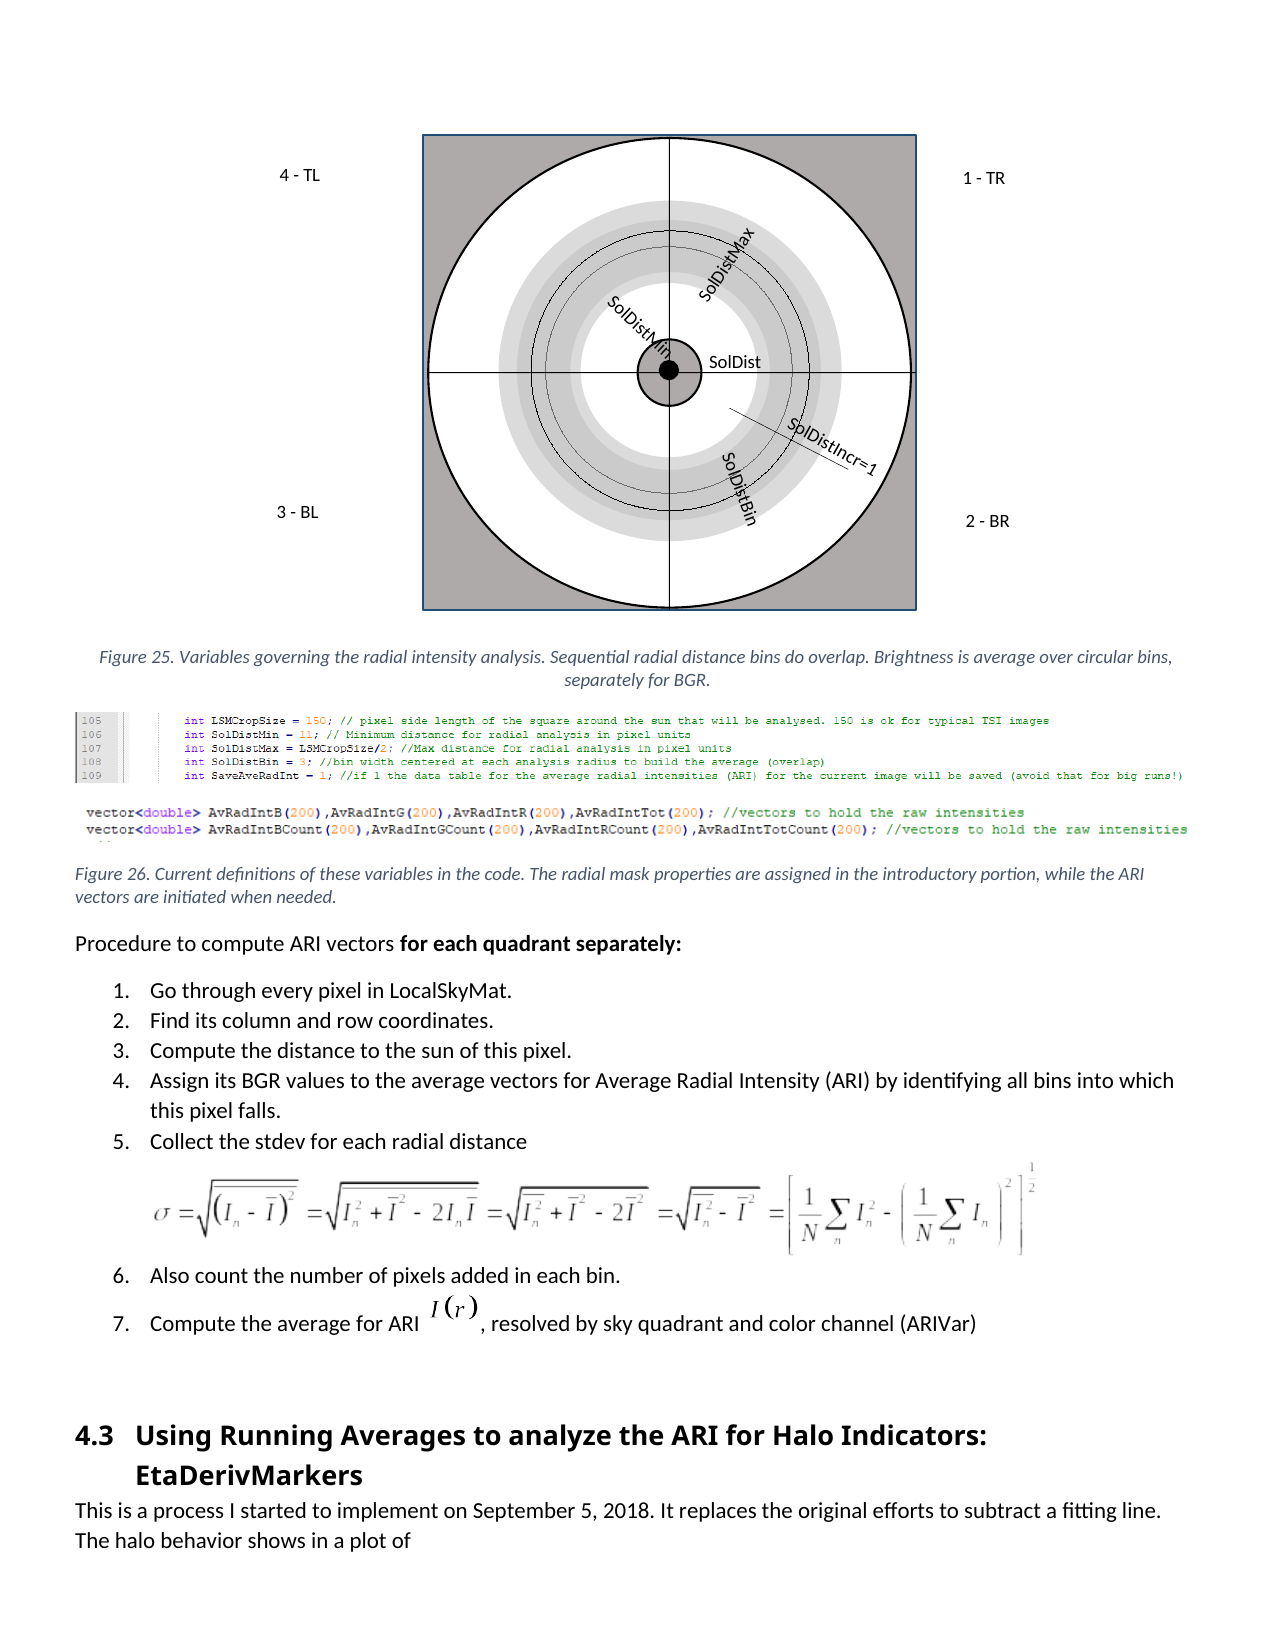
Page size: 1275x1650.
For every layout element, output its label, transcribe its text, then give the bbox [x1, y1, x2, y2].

text This is a process I started to implement on September 5, 2018. It replaces the original efforts to subtract a fitting line. The halo behavior shows in a plot of [75, 1496, 1200, 1554]
list Collect the stdev for each radial distance [112, 1127, 1200, 1155]
text Figure 26. Current definitions of these variables in the code. The radial mask properties are assigned in the introductory portion, while the ARI vectors are initiated when needed. [75, 862, 1200, 908]
list Compute the average for ARI , resolved by sky quadrant and color channel (ARIVar) [112, 1291, 1200, 1337]
list Find its column and row coordinates. [112, 1006, 1200, 1034]
text Figure 25. Variables governing the radial intensity analysis. Sequential radial distance bins do overlap. Brightness is average over circular bins, separately for BGR. [75, 645, 1200, 691]
list Compute the distance to the sun of this pixel. [112, 1036, 1200, 1064]
picture [75, 803, 1200, 842]
list Also count the number of pixels added in each bin. [112, 1261, 1200, 1289]
list Assign its BGR values to the average vectors for Average Radial Intensity (ARI) by identifying all bins into which this pixel falls. [112, 1066, 1200, 1125]
list Go through every pixel in LocalSkyMat. [112, 976, 1200, 1004]
subtitle Using Running Averages to analyze the ARI for Halo Indicators: EtaDerivMarkers [75, 1417, 1200, 1493]
text Procedure to compute ARI vectors for each quadrant separately: [75, 929, 1200, 957]
picture [75, 712, 1200, 783]
